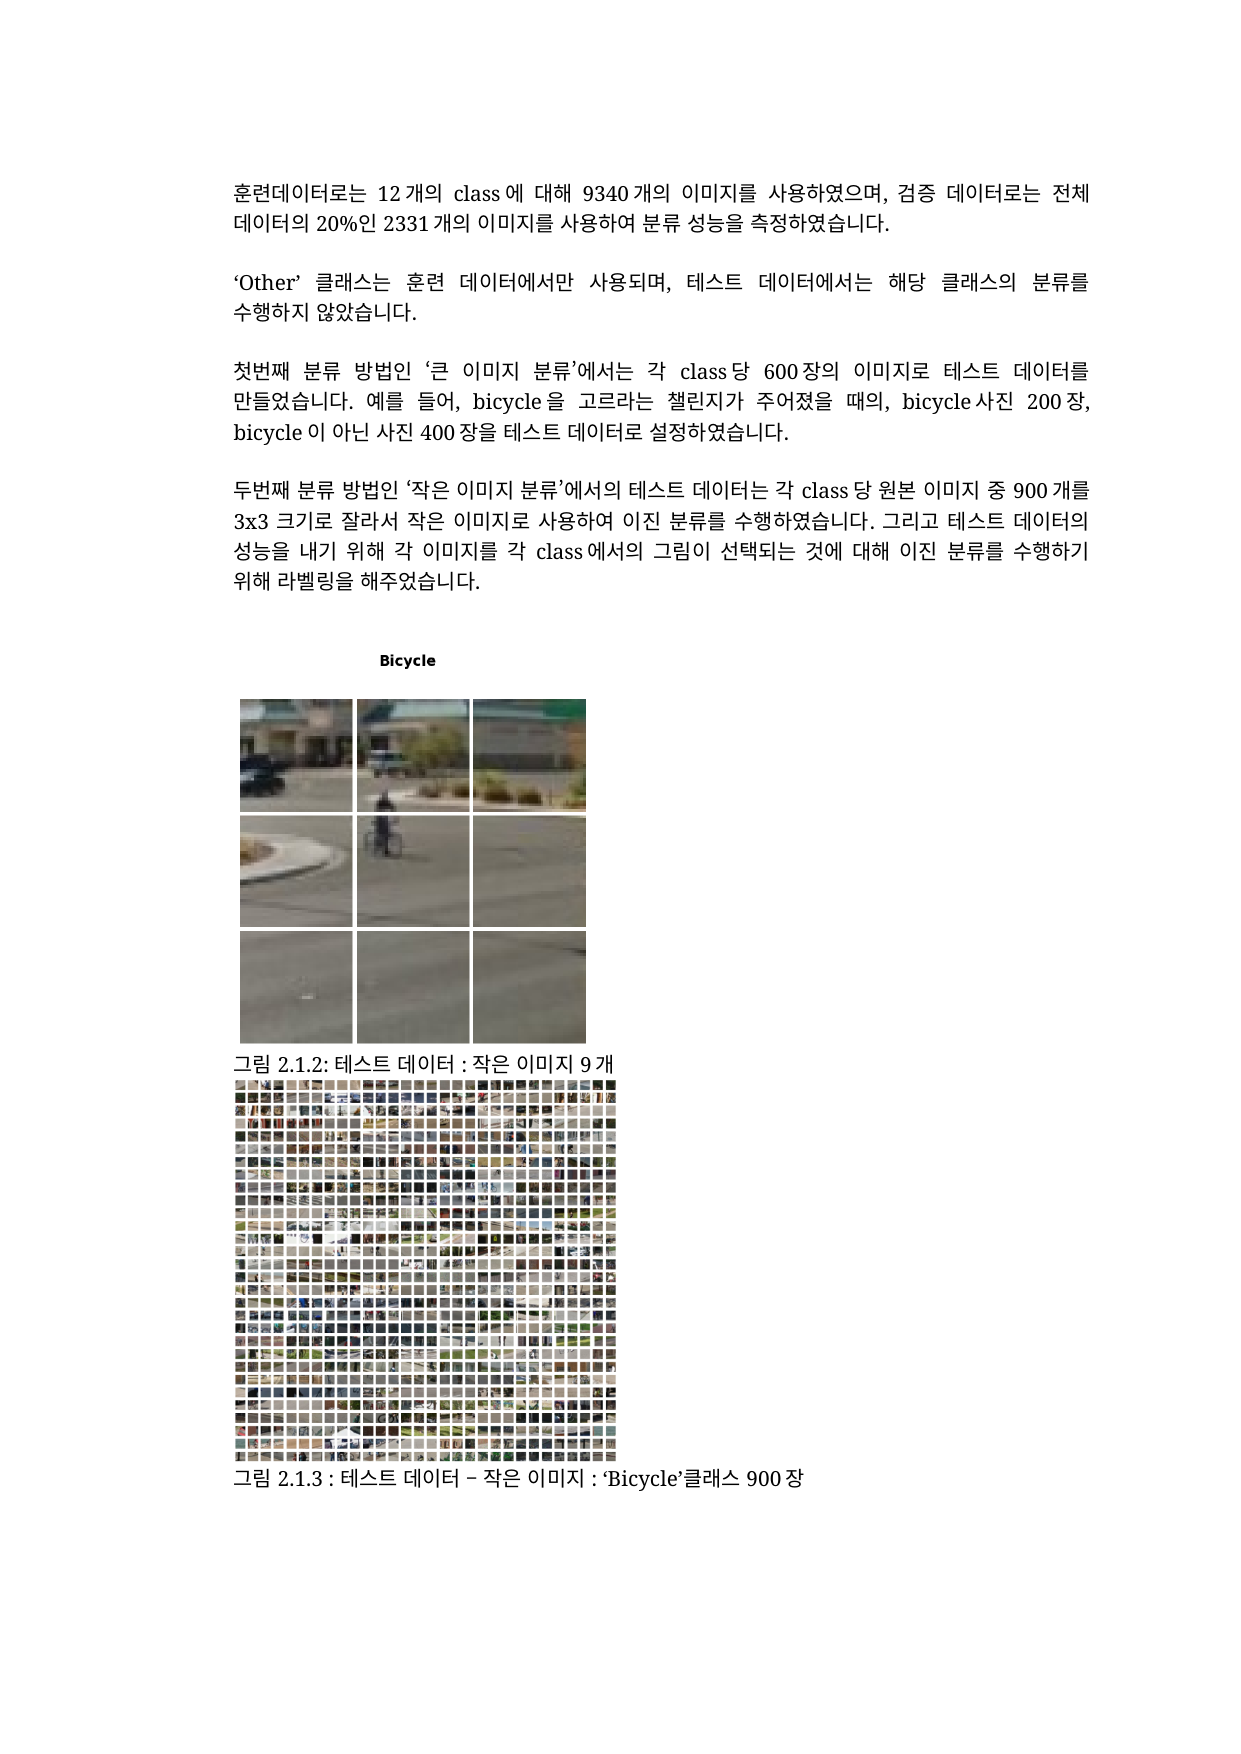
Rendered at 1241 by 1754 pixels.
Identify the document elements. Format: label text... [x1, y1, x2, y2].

list 그림 2.1.2: 테스트 데이터 : 작은 이미지 9개 [233, 1049, 1090, 1079]
picture [233, 1078, 617, 1463]
list ‘Other’ 클래스는 훈련 데이터에서만 사용되며, 테스트 데이터에서는 해당 클래스의 분류를 수행하지 않았습니다. [233, 266, 1090, 327]
list 훈련데이터로는 12개의 class에 대해 9340개의 이미지를 사용하였으며, 검증 데이터로는 전체 데이터의 20%인 2331개의 이미지를 사용하여 분류 성능을 측정하였습니다. [233, 177, 1090, 238]
list 두번째 분류 방법인 ‘작은 이미지 분류’에서의 테스트 데이터는 각 class당 원본 이미지 중 900개를 3x3 크기로 잘라서 작은 이미지로 사용하여 이진 분류를 수행하였습니다. 그리고 테스트 데이터의 성능을 내기 위해 각 이미지를 각 class에서의 그림이 선택되는 것에 대해 이진 분류를 수행하기 위해 라벨링을 해주었습니다. [233, 475, 1090, 596]
list 그림 2.1.3 : 테스트 데이터 – 작은 이미지 : ‘Bicycle’클래스 900장 [233, 1462, 1090, 1492]
picture [233, 652, 592, 1049]
list 첫번째 분류 방법인 ‘큰 이미지 분류’에서는 각 class당 600장의 이미지로 테스트 데이터를 만들었습니다. 예를 들어, bicycle을 고르라는 챌린지가 주어졌을 때의, bicycle사진 200장, bicycle이 아닌 사진 400장을 테스트 데이터로 설정하였습니다. [233, 355, 1090, 446]
